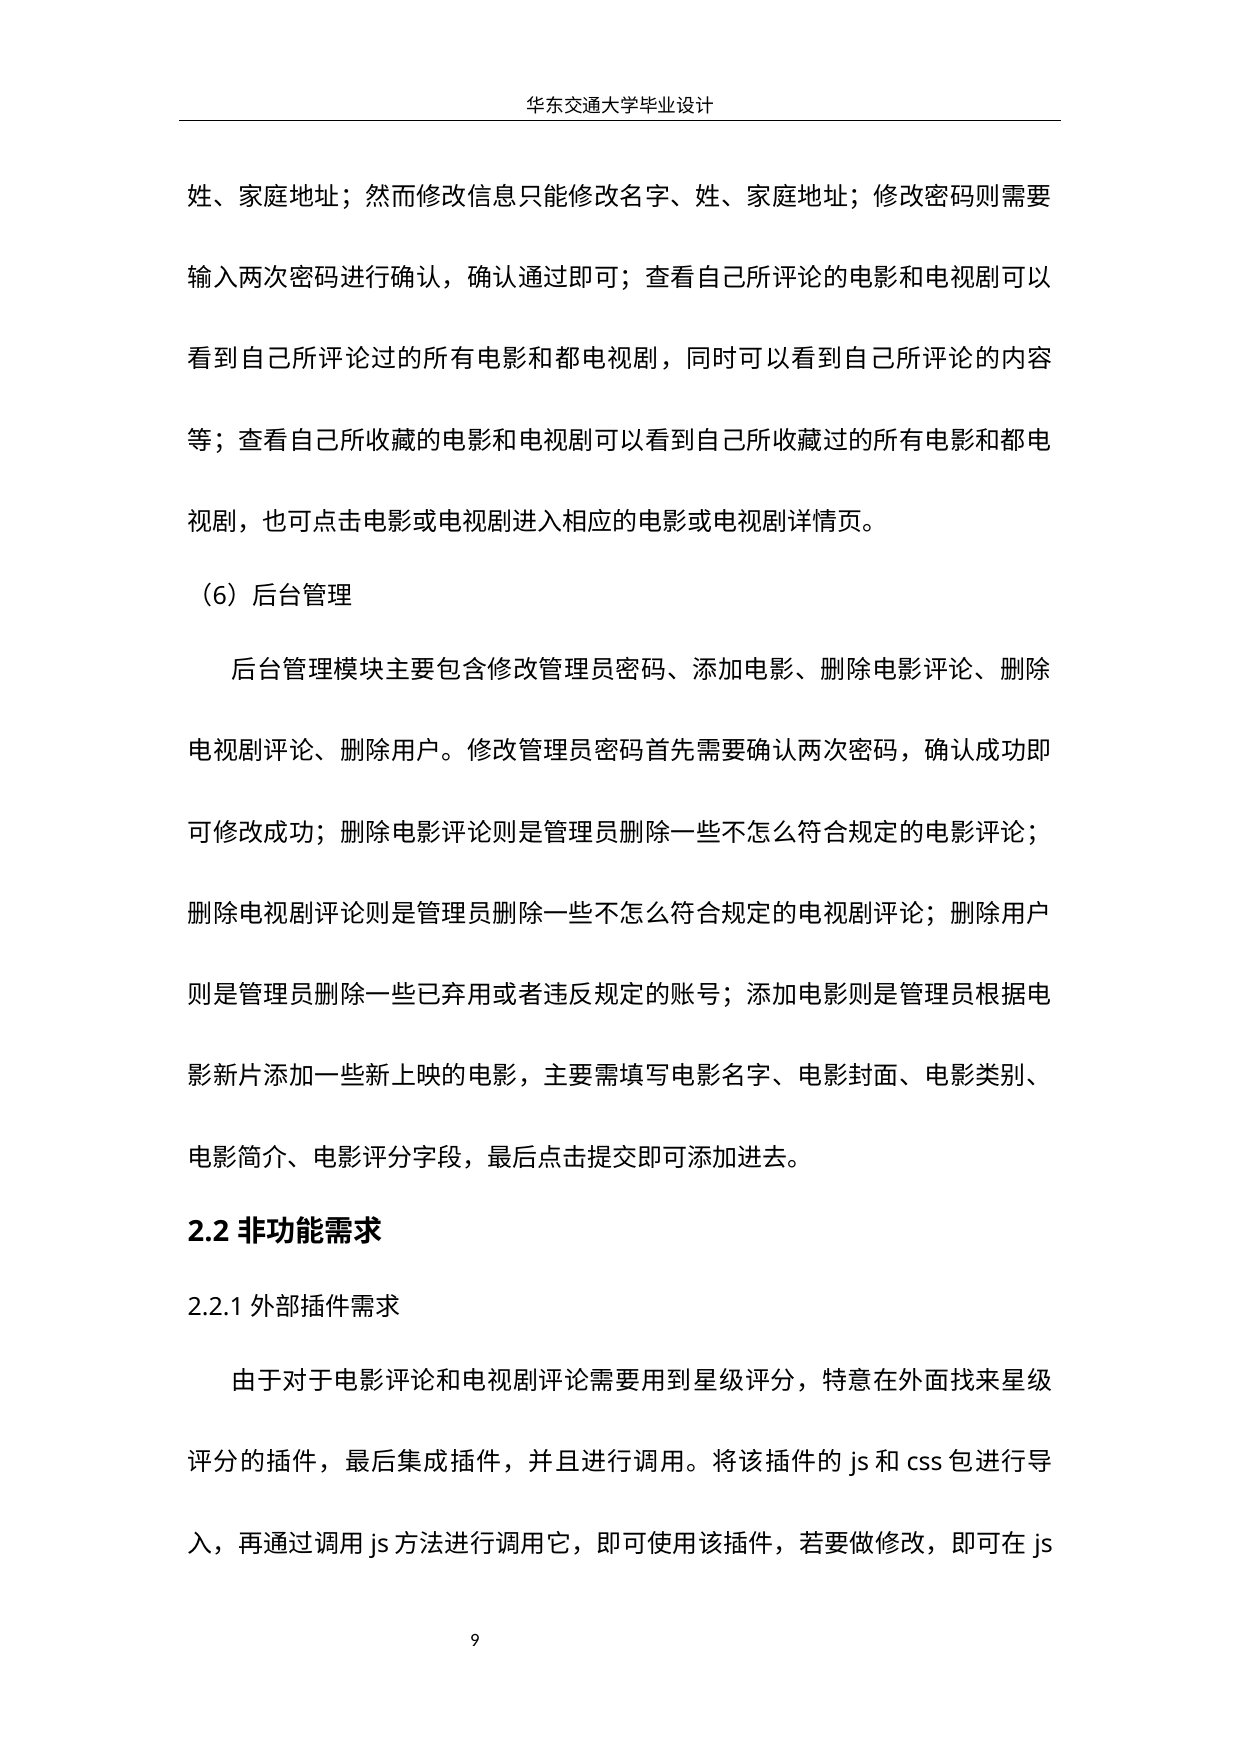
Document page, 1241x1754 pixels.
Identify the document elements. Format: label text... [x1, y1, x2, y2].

text 2.2.1 外部插件需求 [187, 1272, 1053, 1337]
text 后台管理模块主要包含修改管理员密码、添加电影、删除电影评论、删除电视剧评论、删除用户。修改管理员密码首先需要确认两次密码，确认成功即可修改成功；删除电影评论则是管理员删除一些不怎么符合规定的电影评论；删除电视剧评论则是管理员删除一些不怎么符合规定的电视剧评论；删除用户则是管理员删除一些已弃用或者违反规定的账号；添加电影则是管理员根据电影新片添加一些新上映的电影，主要需填写电影名字、电影封面、电影类别、电影简介、电影评分字段，最后点击提交即可添加进去。 [187, 635, 1053, 1188]
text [187, 1346, 1053, 1574]
text 2.2 非功能需求 [187, 1197, 1053, 1262]
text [187, 162, 1053, 552]
text （6）后台管理 [187, 561, 1053, 626]
